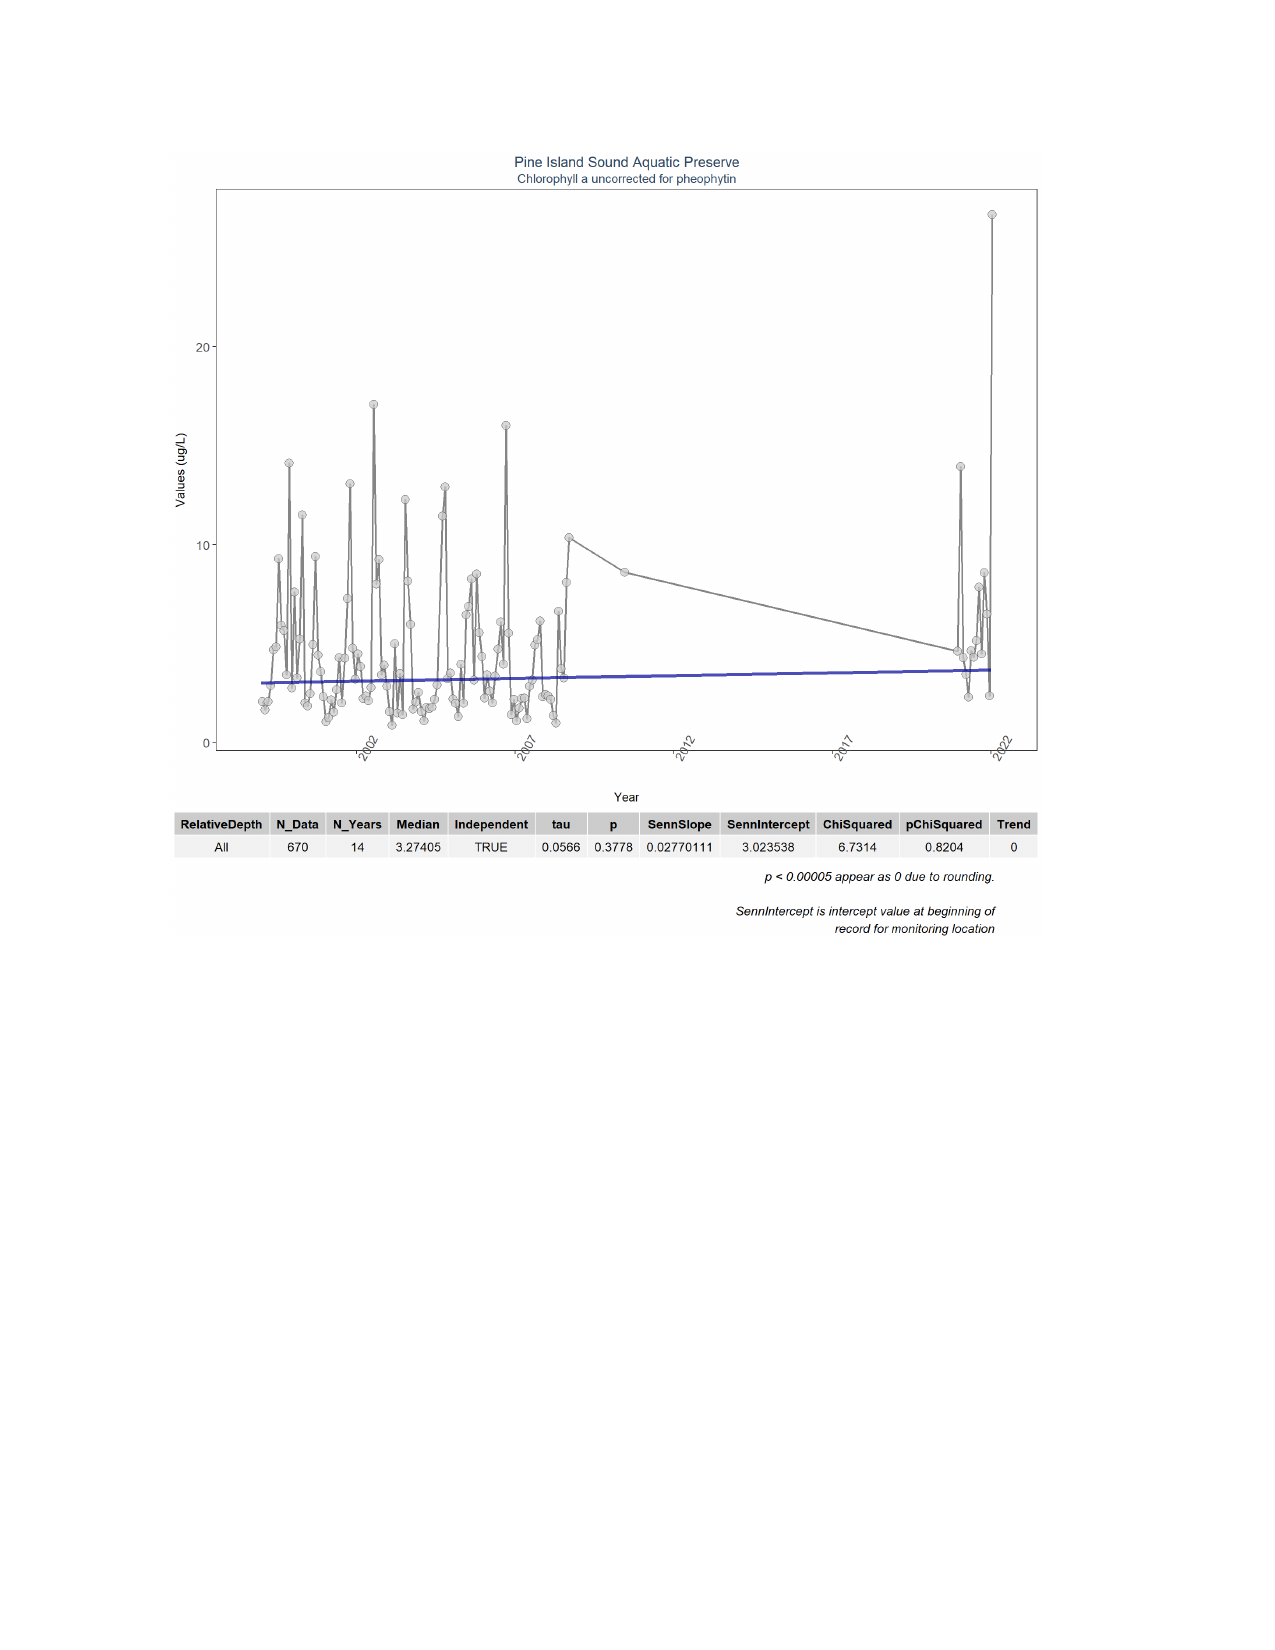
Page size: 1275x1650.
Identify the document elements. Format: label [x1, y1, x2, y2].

picture [168, 150, 1044, 938]
